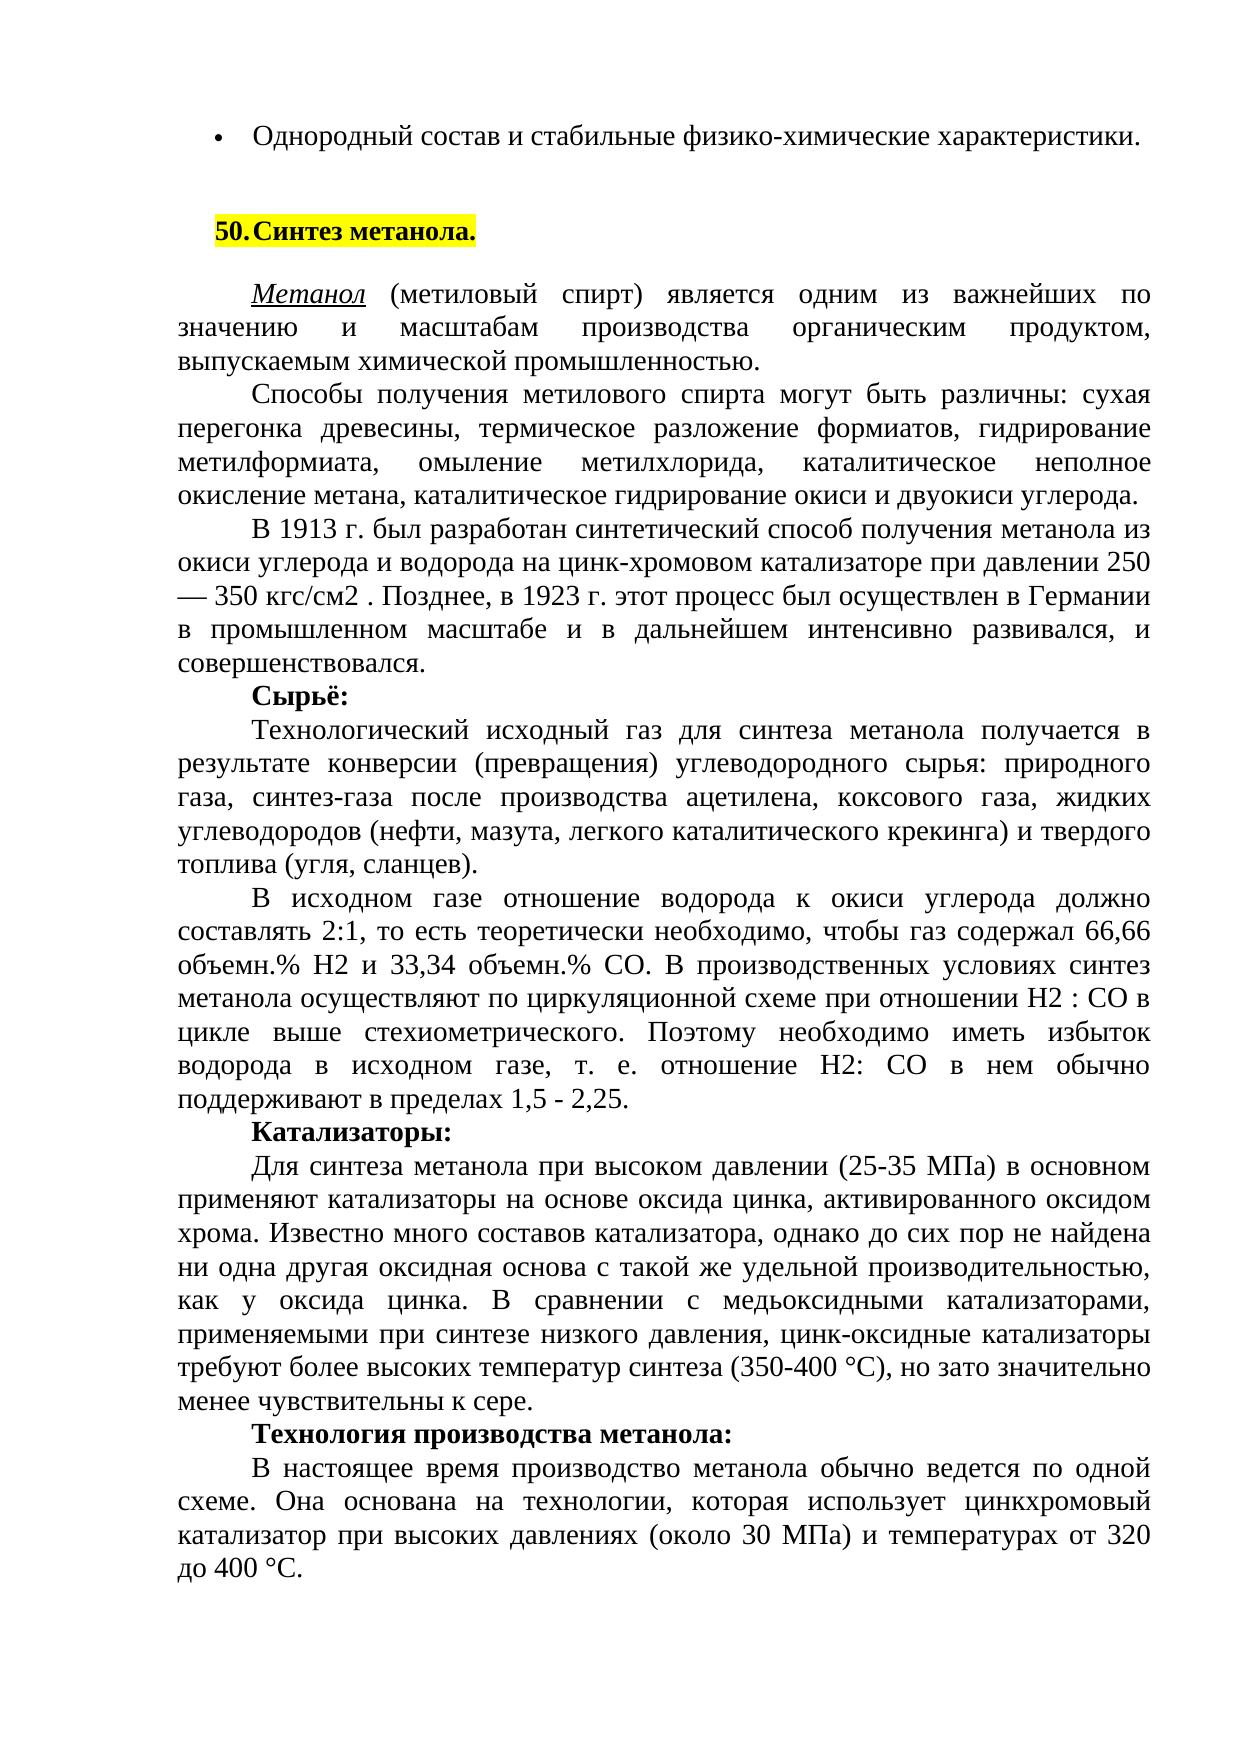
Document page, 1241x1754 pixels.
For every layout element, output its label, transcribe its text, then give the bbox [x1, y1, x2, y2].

list Низкая зольность и содержание серы; [215, 386, 1152, 420]
text Сырьё: [177, 1014, 1152, 1047]
text В исходном газе отношение водорода к окиси углерода должно составлять 2:1, то есть теоретически необходимо, чтобы газ содержал 66,66 объемн.% H2 и 33,34 объемн.% СО. В производственных условиях синтез метанола осуществляют по циркуляционной схеме при отношении H2 : СО в цикле выше стехиометрического. Поэтому необходимо иметь избыток водорода в исходном газе, т. е. отношение H2: CO в нем обычно поддерживают в пределах 1,5 - 2,25. [177, 1215, 1152, 1450]
text Метанол (метиловый спирт) является одним из важнейших по значению и масштабам производства органическим продуктом, выпускаемым химической промышленностью. [177, 611, 1152, 712]
text В 1913 г. был разработан синтетический способ получения метанола из окиси углерода и водорода на цинк-хромовом катализаторе при давлении 250— 350 кгс/см2 . Позднее, в 1923 г. этот процесс был осуществлен в Германии в промышленном масштабе и в дальнейшем интенсивно развивался, и совершенствовался. [177, 846, 1152, 1014]
list Источник углерода: при обжиге термически превращается в кокс, увеличивая углеродистую плотность изделия. [215, 185, 1152, 252]
list Высокая коксуемость; [215, 353, 1152, 386]
subtitle Синтез метанола. [476, 550, 1152, 582]
list Однородный состав и стабильные физико-химические характеристики. [215, 453, 1152, 487]
list Формообразование: обеспечивает пластичность массы при формовании изделий (прессование, экструзия). [215, 252, 1152, 319]
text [177, 1483, 1152, 1618]
list Связующее: соединяет между собой частицы кокса или графита в заготовке. [215, 118, 1152, 185]
text Способы получения метилового спирта могут быть различны: сухая перегонка древесины, термическое разложение формиатов, гидрирование метилформиата, омыление метилхлорида, каталитическое неполное окисление метана, каталитическое гидрирование окиси и двуокиси углерода. [177, 712, 1152, 846]
text Технологический исходный газ для синтеза метанола получается в результате конверсии (превращения) углеводородного сырья: природного газа, синтез-газа после производства ацетилена, коксового газа, жидких углеводородов (нефти, мазута, легкого каталитического крекинга) и твердого топлива (угля, сланцев). [177, 1047, 1152, 1215]
text Катализаторы: [177, 1450, 1152, 1483]
text Требования к пеку для углеграфитовых материалов: [177, 319, 1152, 353]
list Хорошая термическая стабильность; [215, 420, 1152, 453]
